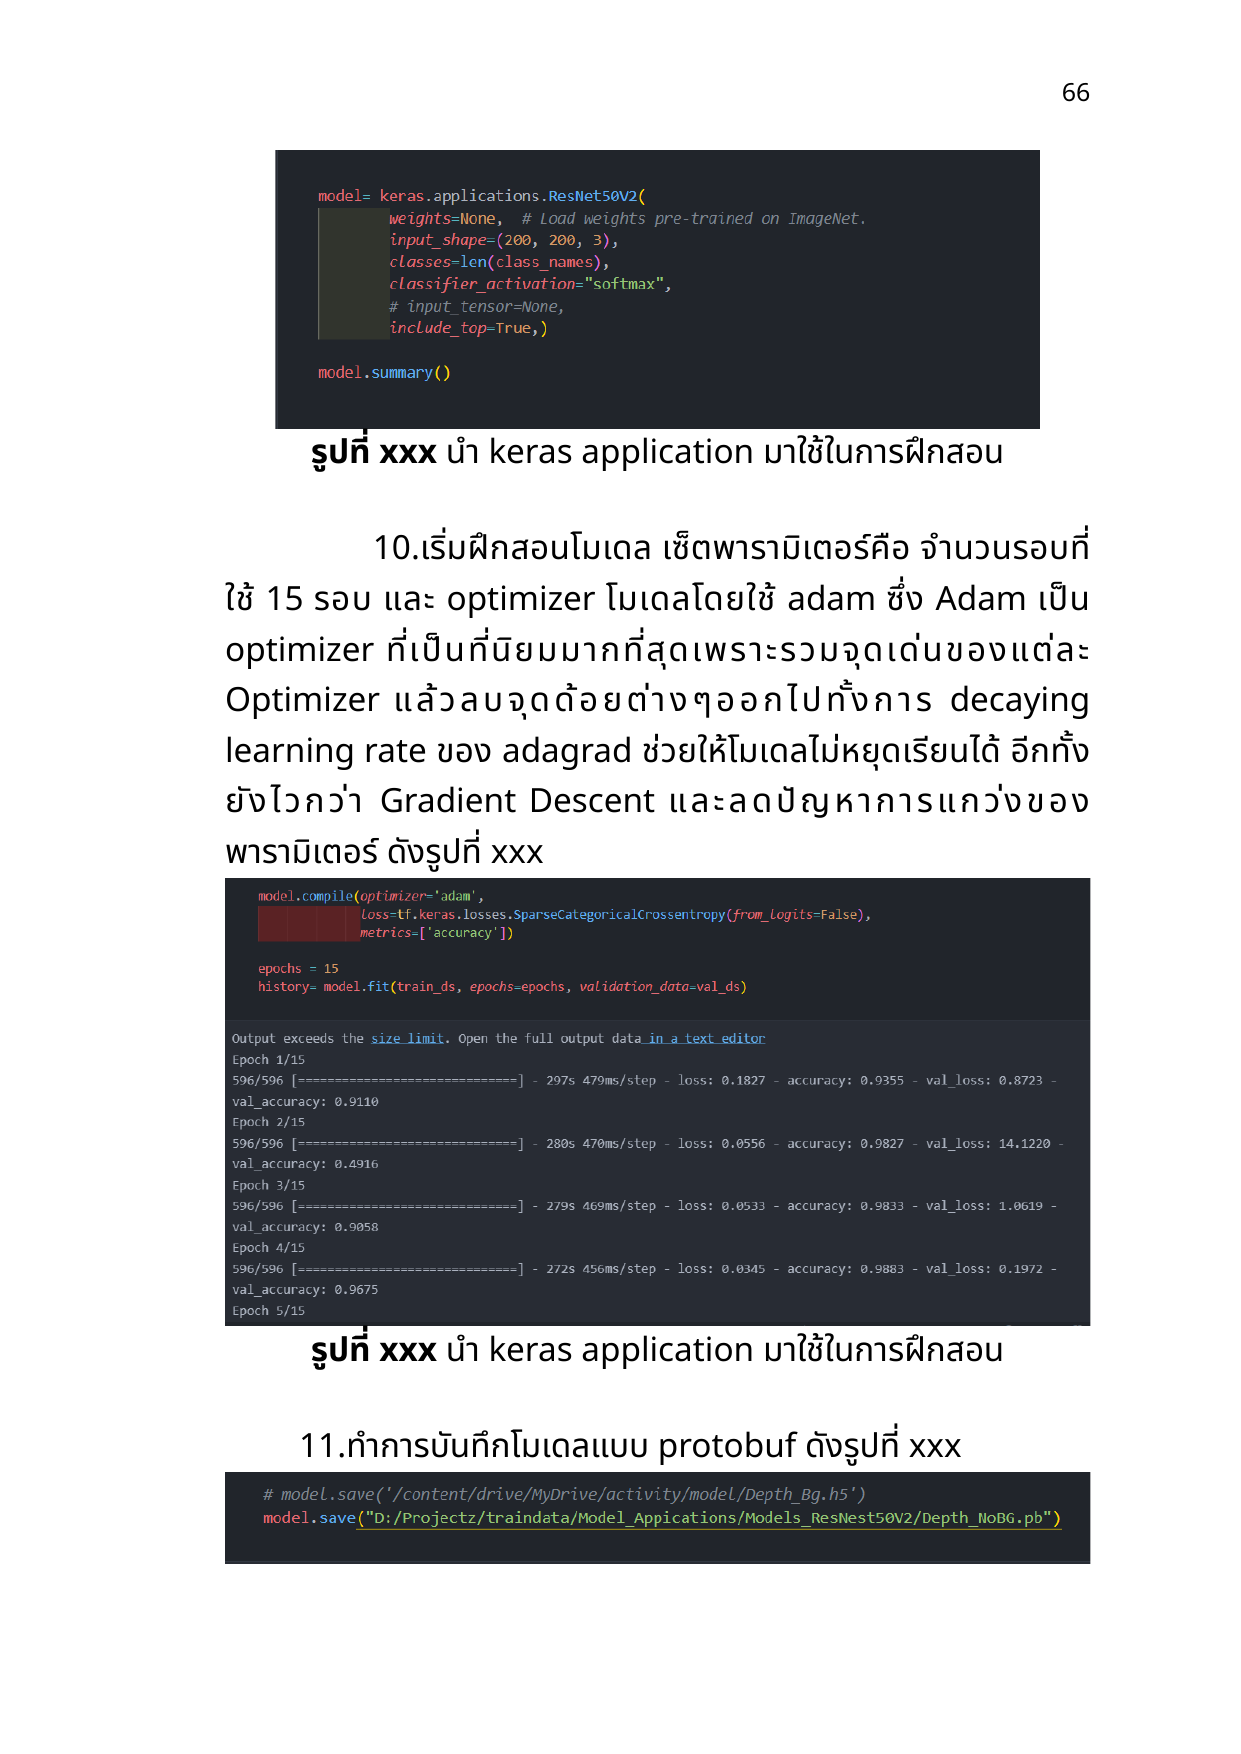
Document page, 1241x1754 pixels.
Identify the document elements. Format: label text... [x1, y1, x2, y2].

picture [225, 878, 1091, 1326]
text รูปที่ xxx นำ keras application มาใช้ในการฝึกสอน [225, 428, 1090, 479]
text 10.เริ่มฝึกสอนโมเดล เซ็ตพารามิเตอร์คือ จำนวนรอบที่ใช้ 15 รอบ และ optimizer โมเดลโดยใช้ adam ซึ่ง Adam เป็น optimizer ที่เป็นที่นิยมมากที่สุดเพราะรวมจุดเด่นของแต่ละ Optimizer แล้วลบจุดด้อยต่างๆออกไปทั้งการ decaying learning rate ของ adagrad ช่วยให้โมเดลไม่หยุดเรียนได้ อีกทั้งยังไวกว่า Gradient Descent และลดปัญหาการแกว่งของพารามิเตอร์ ดังรูปที่ xxx [225, 524, 1090, 878]
text 11.ทำการบันทึกโมเดลแบบ protobuf ดังรูปที่ xxx [225, 1421, 1090, 1472]
picture [225, 1472, 1091, 1564]
picture [275, 150, 1040, 429]
text รูปที่ xxx นำ keras application มาใช้ในการฝึกสอน [225, 1326, 1090, 1376]
